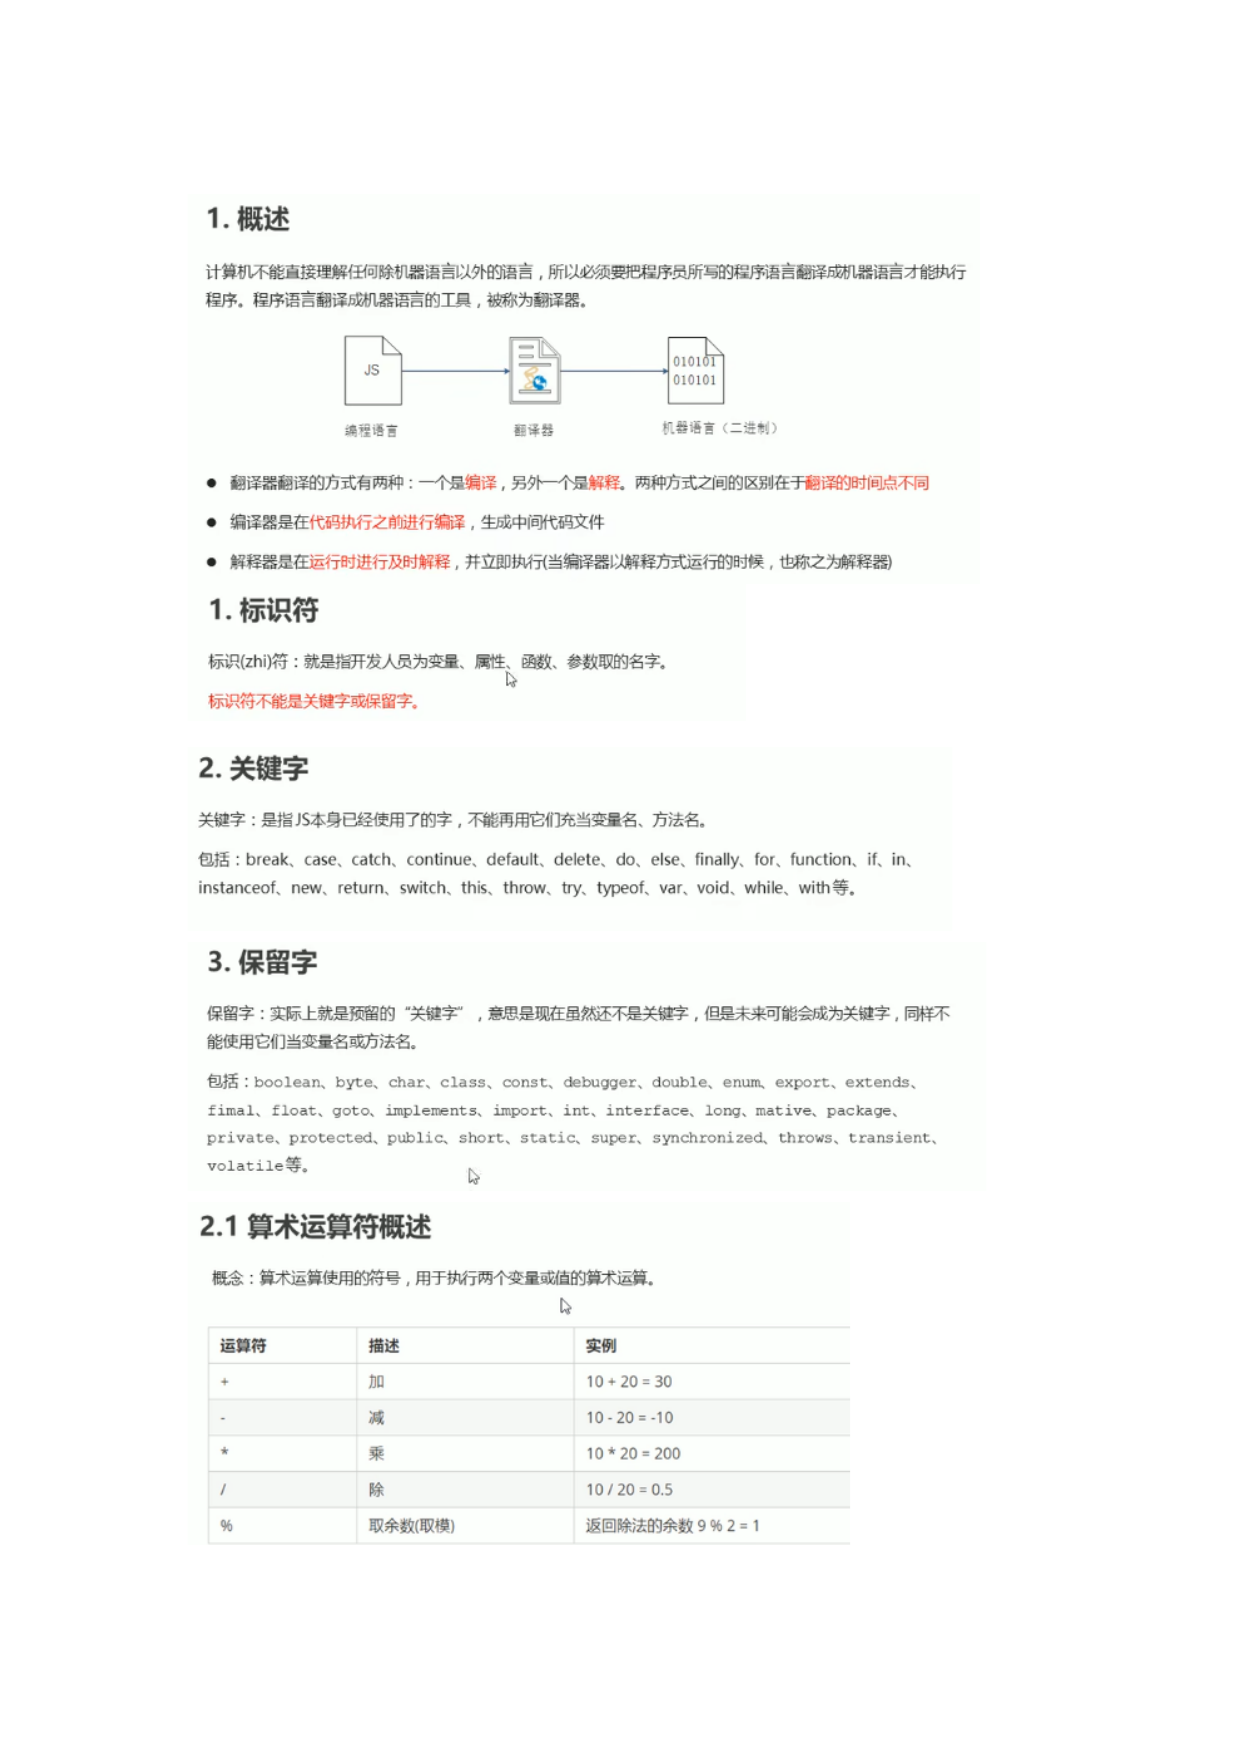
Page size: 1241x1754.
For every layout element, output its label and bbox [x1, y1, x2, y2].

picture [187, 194, 980, 721]
picture [187, 747, 953, 931]
picture [187, 942, 987, 1191]
picture [187, 1202, 851, 1545]
